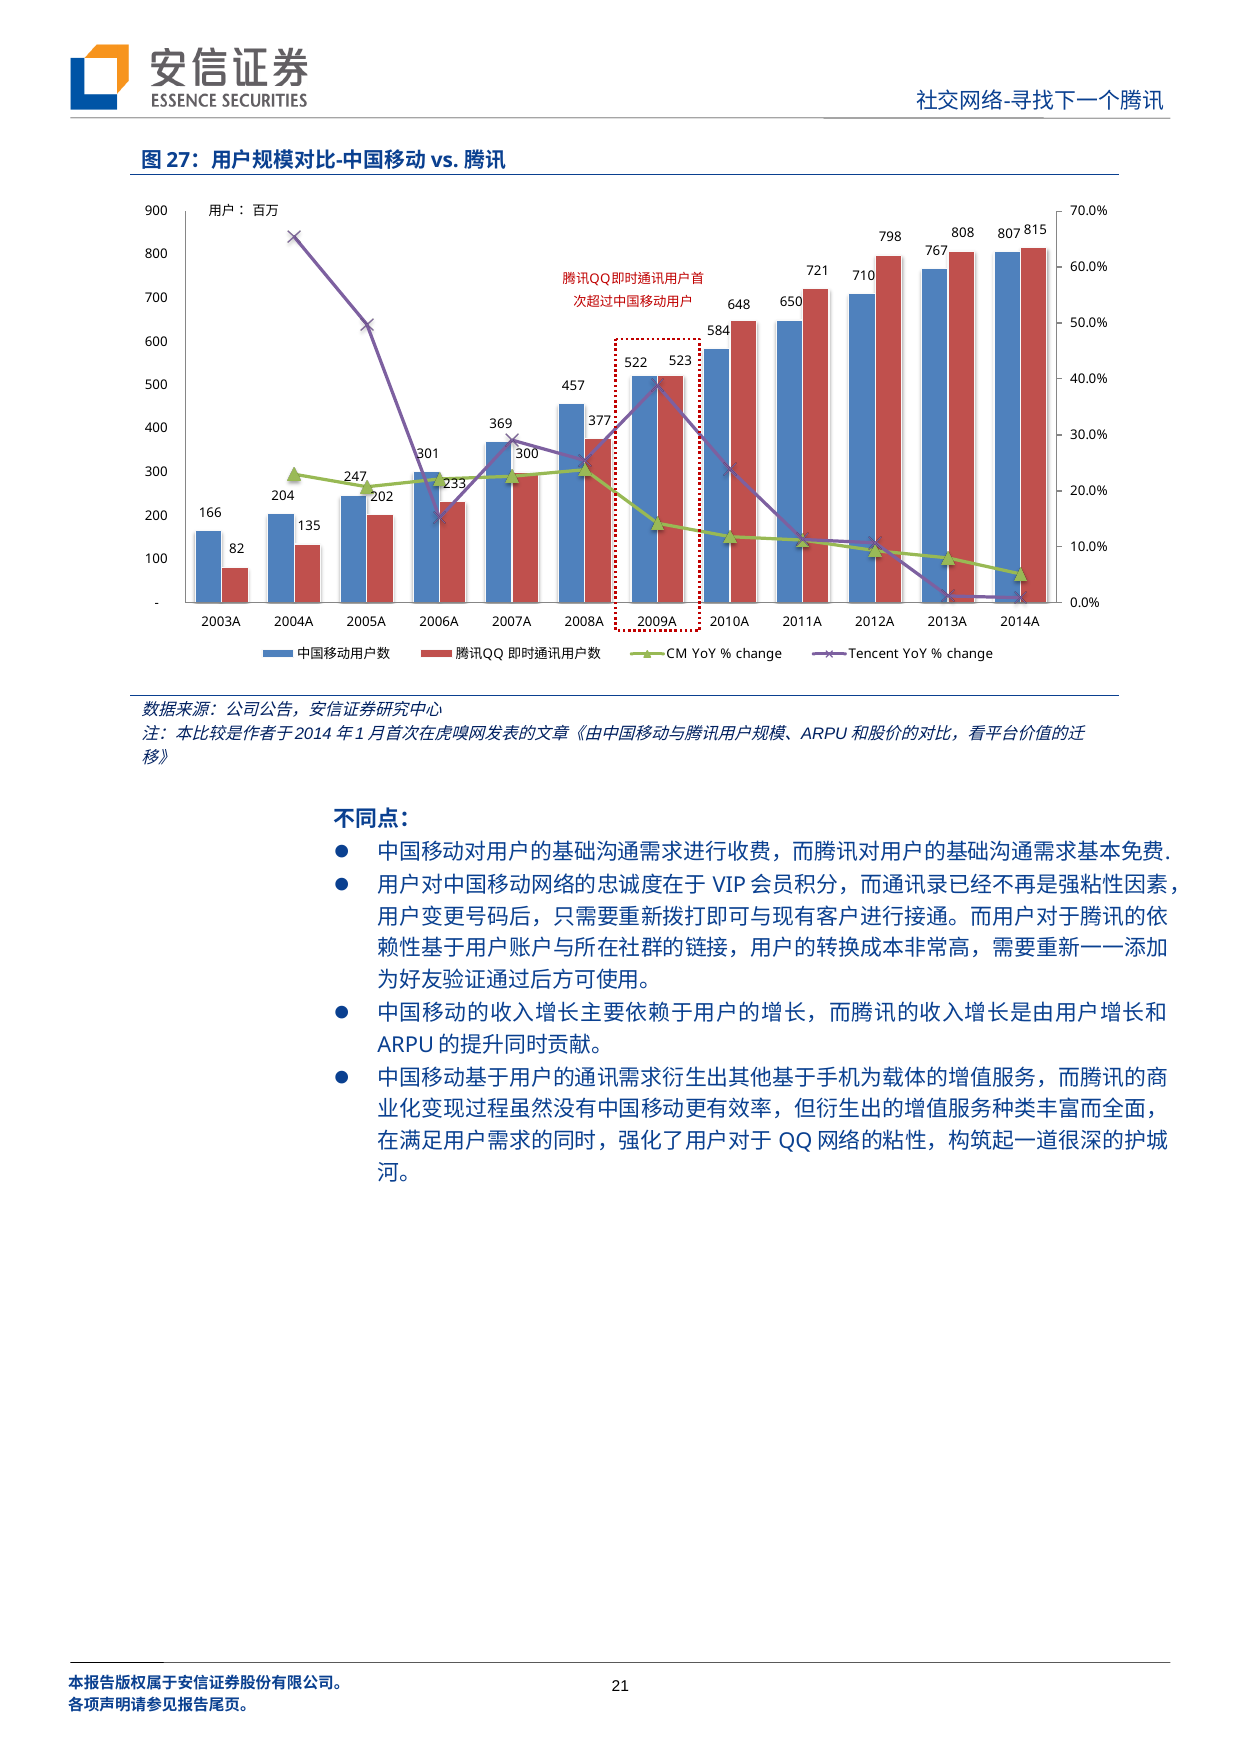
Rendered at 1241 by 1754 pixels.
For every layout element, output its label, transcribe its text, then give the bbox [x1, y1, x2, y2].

table_header 图27：用户规模对比-中国移动 vs. 腾讯 [464, 143, 1119, 174]
list 中国移动对用户的基础沟通需求进行收费，而腾讯对用户的基础沟通需求基本免费. [333, 834, 1169, 866]
list 中国移动基于用户的通讯需求衍生出其他基于手机为载体的增值服务，而腾讯的商业化变现过程虽然没有中国移动更有效率，但衍生出的增值服务种类丰富而全面，在满足用户需求的同时，强化了用户对于QQ网络的粘性，构筑起一道很深的护城河。 [333, 1060, 1169, 1186]
picture [70, 44, 308, 110]
list 中国移动的收入增长主要依赖于用户的增长，而腾讯的收入增长是由用户增长和ARPU的提升同时贡献。 [333, 995, 1169, 1058]
list 用户对中国移动网络的忠诚度在于VIP会员积分，而通讯录已经不再是强粘性因素，用户变更号码后，只需要重新拨打即可与现有客户进行接通。而用户对于腾讯的依赖性基于用户账户与所在社群的链接，用户的转换成本非常高，需要重新一一添加为好友验证通过后方可使用。 [333, 867, 1169, 994]
table_cell 数据来源：公司公告，安信证券研究中心 注：本比较是作者于2014年1月首次在虎嗅网发表的文章《由中国移动与腾讯用户规模、ARPU和股价的对比，看平台价值的迁移》 [130, 696, 1119, 769]
table_cell [130, 175, 1119, 695]
text 不同点： [333, 801, 1169, 833]
